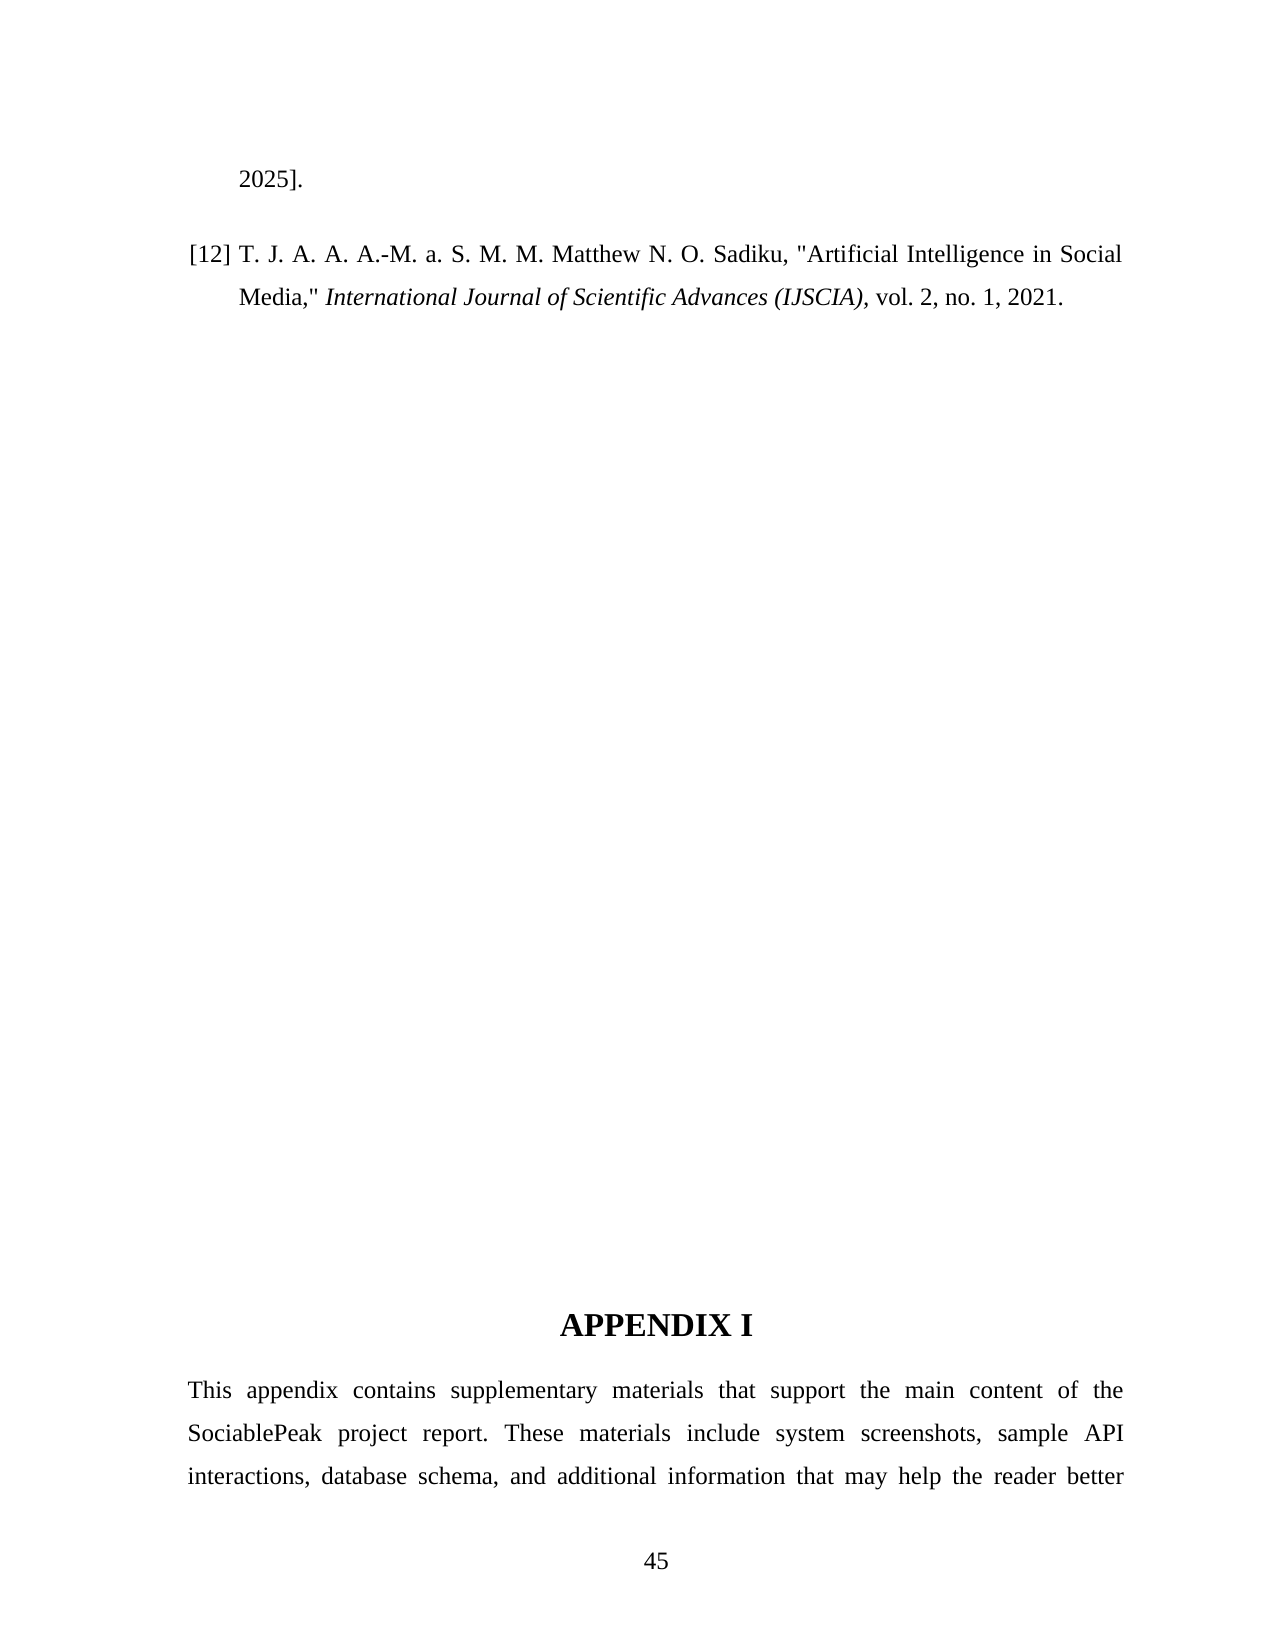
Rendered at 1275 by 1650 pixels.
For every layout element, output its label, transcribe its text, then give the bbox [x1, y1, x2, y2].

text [187, 1375, 1125, 1490]
subtitle APPENDIX I [187, 1305, 1125, 1343]
